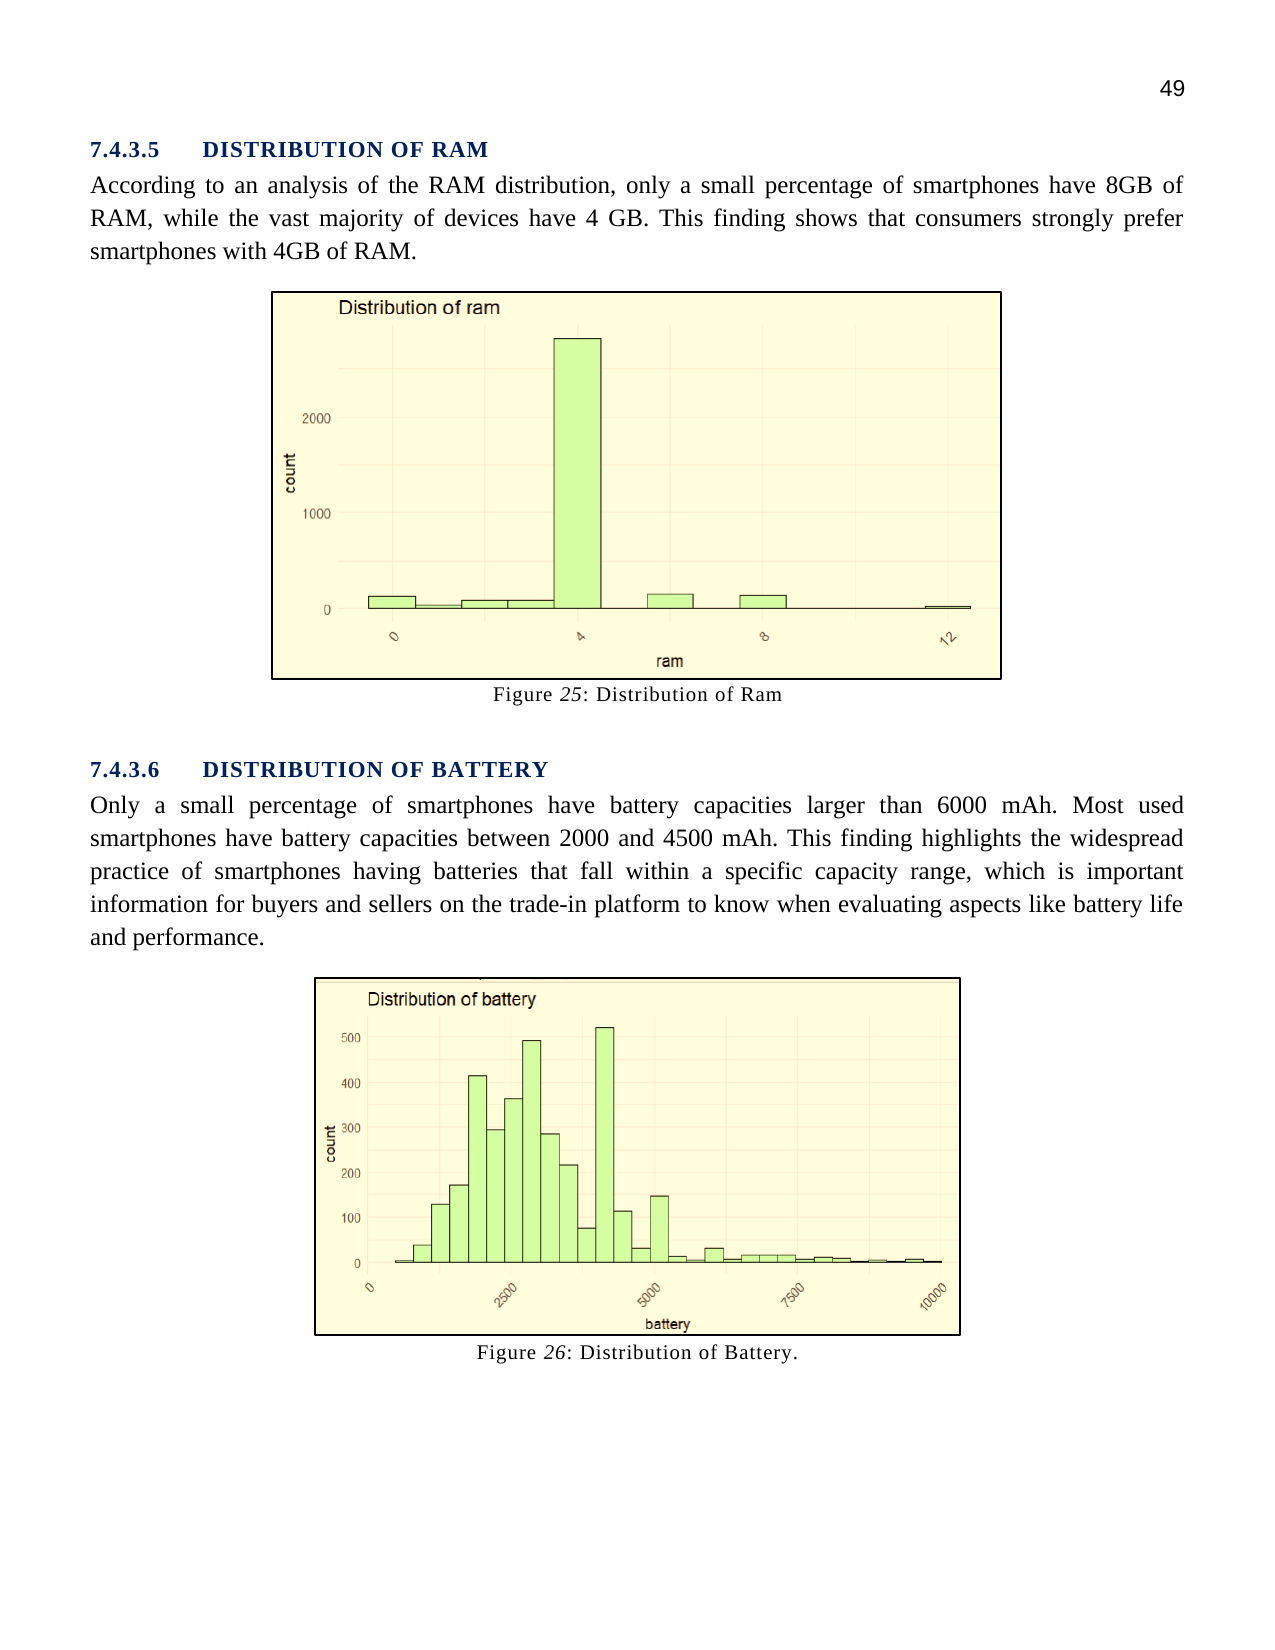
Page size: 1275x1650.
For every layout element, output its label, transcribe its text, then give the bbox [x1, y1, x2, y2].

picture [316, 979, 959, 1334]
text Only a small percentage of smartphones have battery capacities larger than 6000 mAh. Most used smartphones have battery capacities between 2000 and 4500 mAh. This finding highlights the widespread practice of smartphones having batteries that fall within a specific capacity range, which is important information for buyers and sellers on the trade-in platform to know when evaluating aspects like battery life and performance. [90, 790, 1185, 951]
subtitle DISTRIBUTION OF BATTERY [90, 756, 1185, 782]
subtitle DISTRIBUTION OF RAM [90, 136, 1185, 162]
text According to an analysis of the RAM distribution, only a small percentage of smartphones have 8GB of RAM, while the vast majority of devices have 4 GB. This finding shows that consumers strongly prefer smartphones with 4GB of RAM. [90, 170, 1185, 265]
picture [273, 293, 1000, 678]
